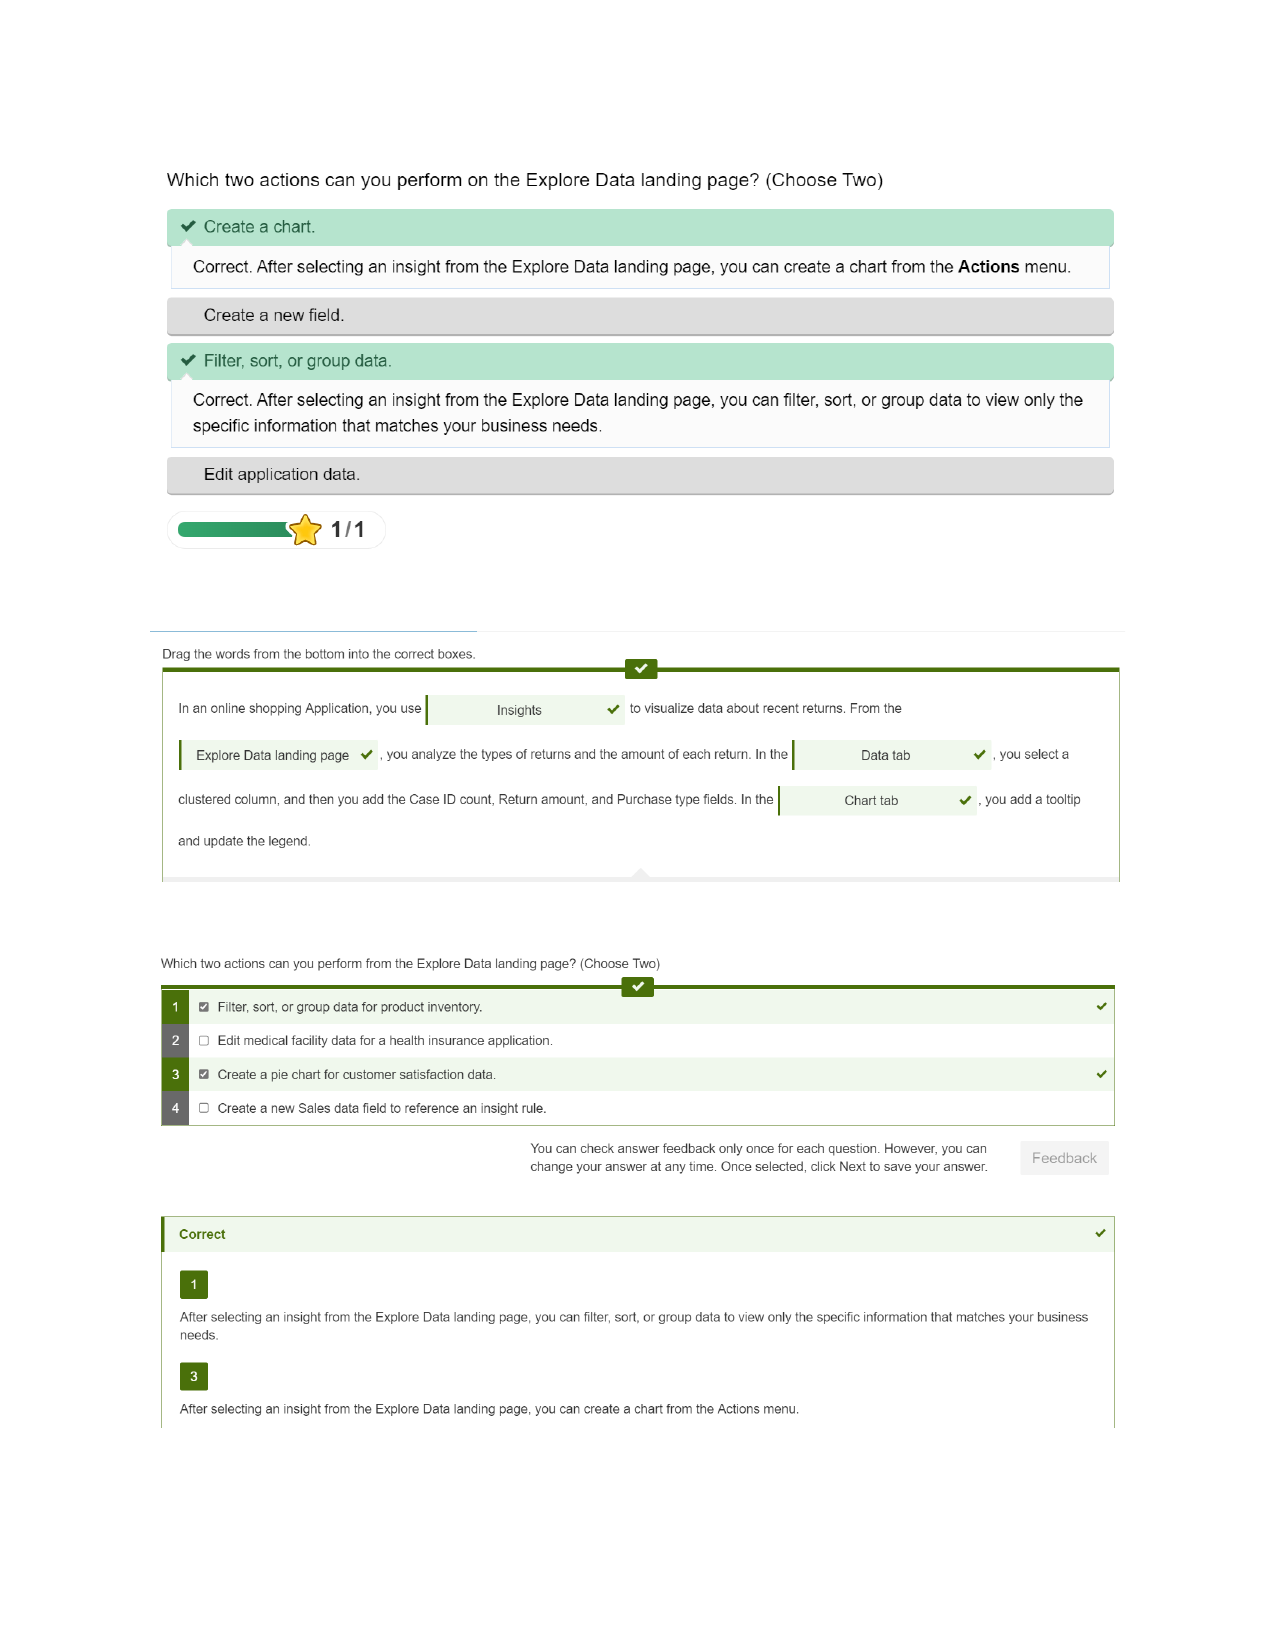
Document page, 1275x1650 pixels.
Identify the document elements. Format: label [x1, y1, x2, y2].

picture [150, 947, 1125, 1428]
picture [150, 631, 1125, 882]
picture [150, 150, 1125, 566]
